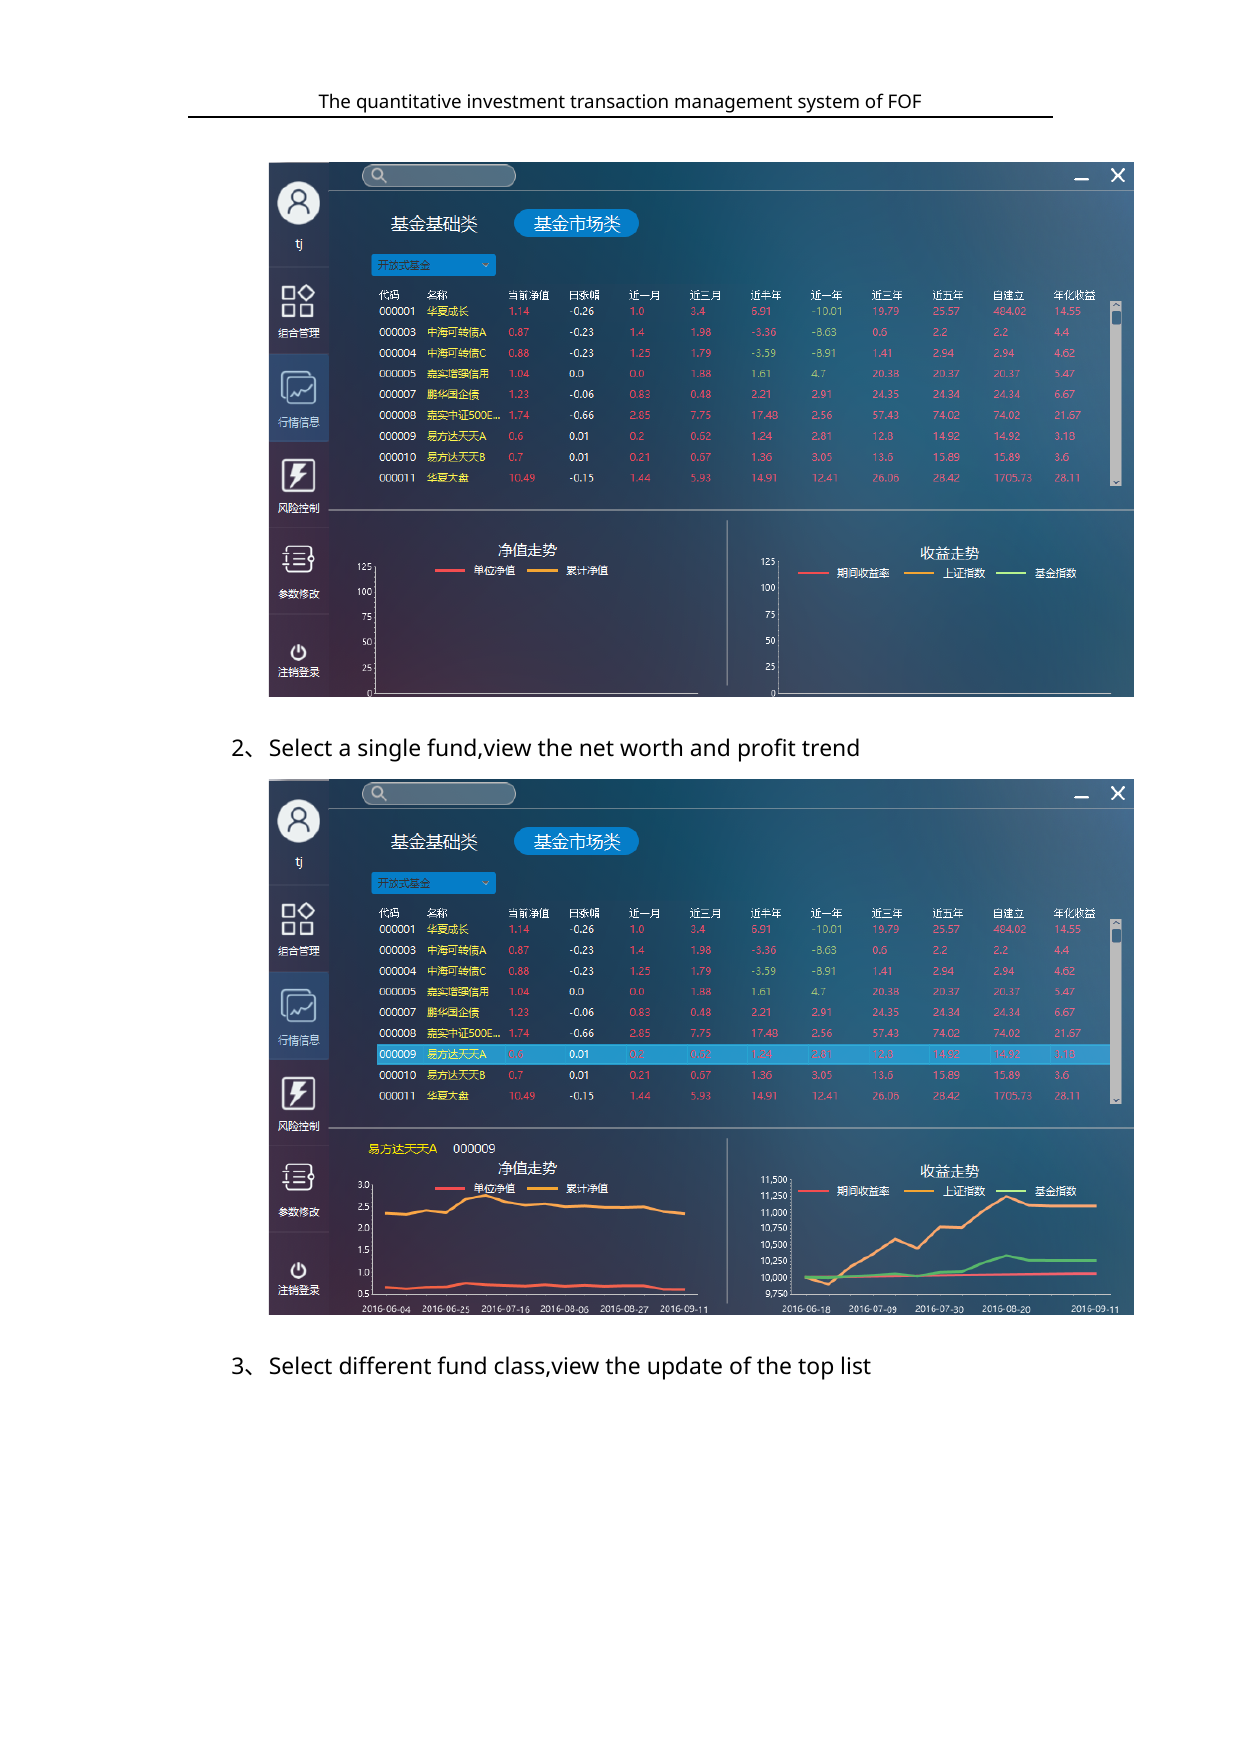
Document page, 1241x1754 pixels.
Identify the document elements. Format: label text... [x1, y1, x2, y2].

list Select different fund class,view the update of the top list [231, 1332, 1053, 1397]
picture [268, 779, 1134, 1315]
picture [268, 162, 1134, 697]
list Select a single fund,view the net worth and profit trend [231, 714, 1053, 779]
